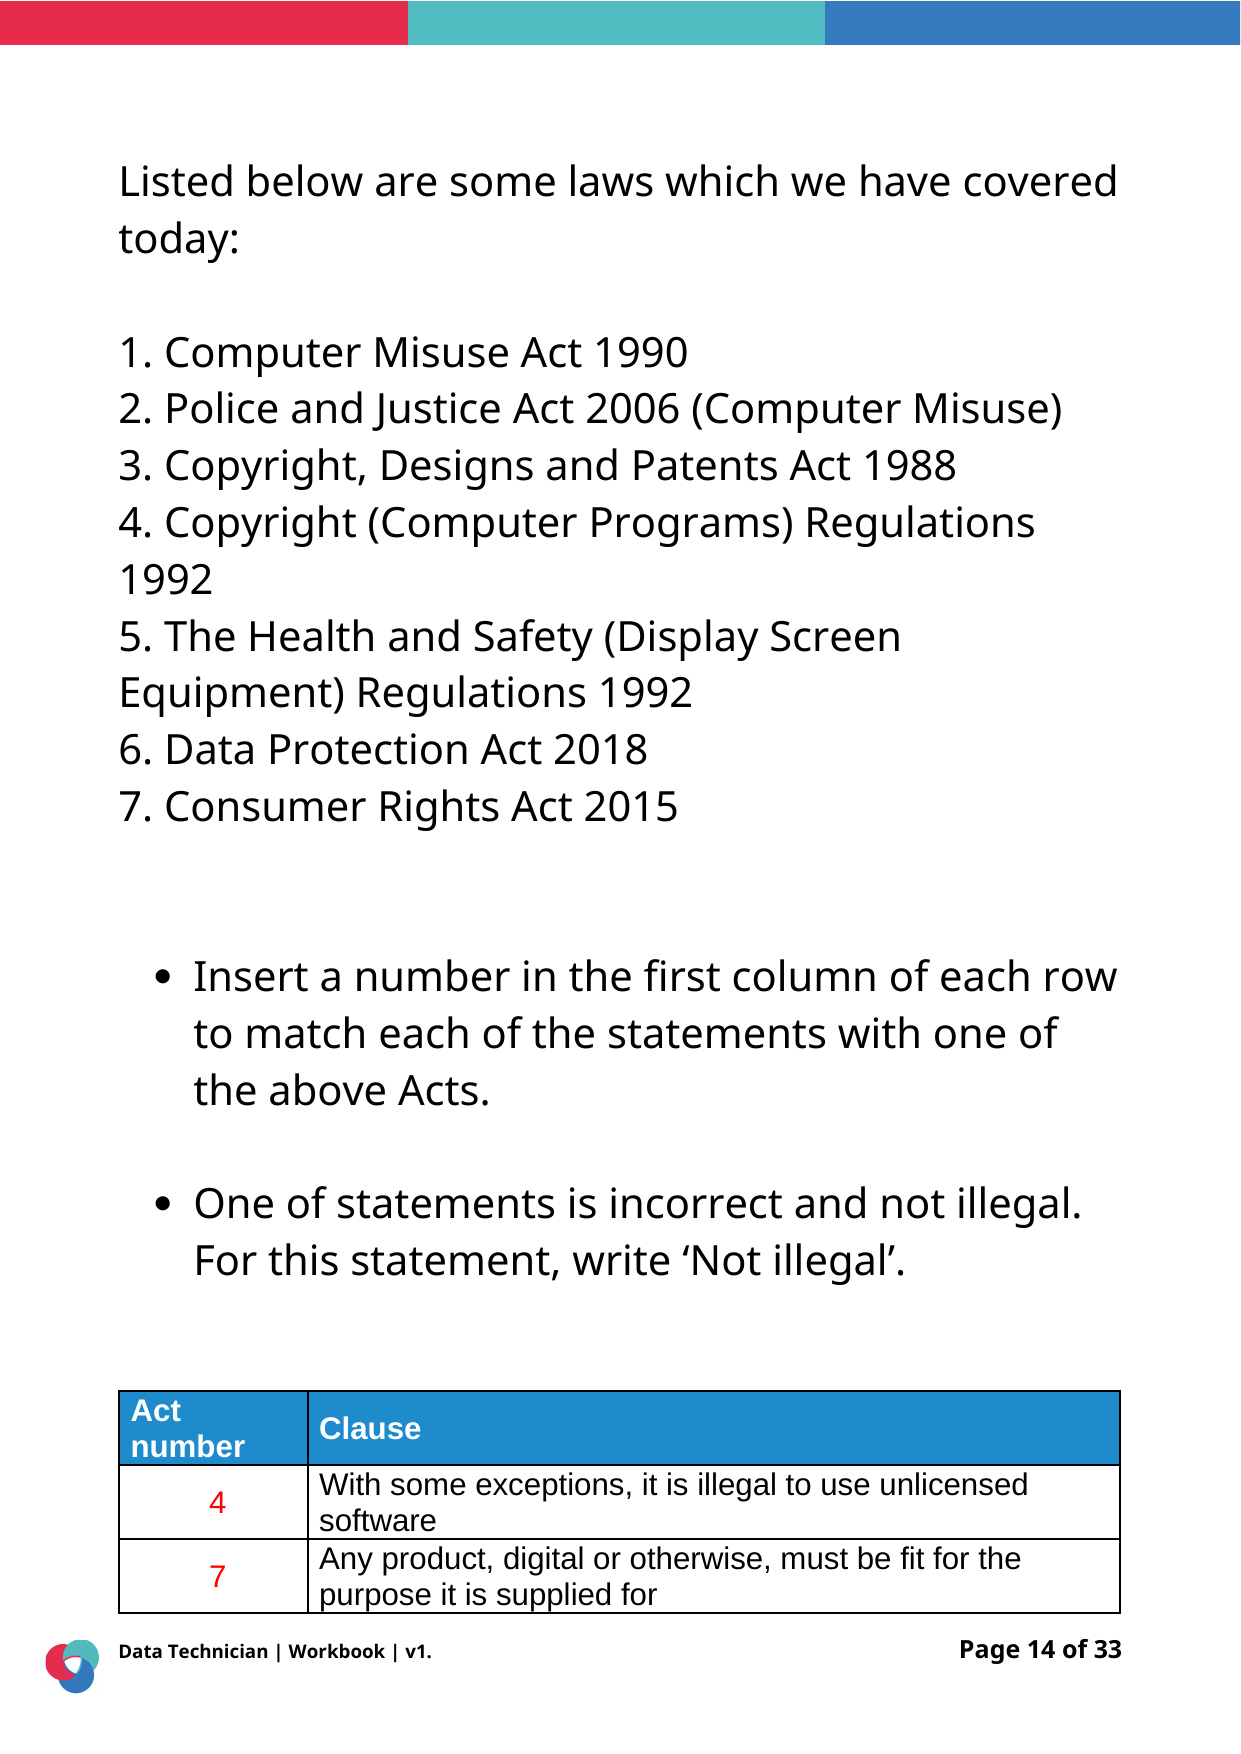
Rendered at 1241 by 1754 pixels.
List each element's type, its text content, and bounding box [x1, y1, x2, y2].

text 1. Computer Misuse Act 1990 [118, 322, 1122, 379]
table_header Act number [120, 1392, 307, 1464]
text 2. Police and Justice Act 2006 (Computer Misuse) [118, 379, 1122, 436]
text 4. Copyright (Computer Programs) Regulations 1992 [118, 493, 1122, 606]
list Insert a number in the first column of each row to match each of the statements with one of the above Acts. [156, 947, 1122, 1117]
table_cell 4 [120, 1466, 307, 1538]
text 6. Data Protection Act 2018 [118, 720, 1122, 777]
table_cell Any product, digital or otherwise, must be fit for the purpose it is supplied for [309, 1540, 1119, 1612]
table_cell With some exceptions, it is illegal to use unlicensed software [309, 1466, 1119, 1538]
text Listed below are some laws which we have covered today: [118, 152, 1122, 266]
table_cell 7 [120, 1540, 307, 1612]
list One of statements is incorrect and not illegal. For this statement, write ‘Not illegal’. [156, 1174, 1122, 1288]
text 5. The Health and Safety (Display Screen Equipment) Regulations 1992 [118, 606, 1122, 720]
text 7. Consumer Rights Act 2015 [118, 777, 1122, 833]
text 3. Copyright, Designs and Patents Act 1988 [118, 436, 1122, 493]
table_header Clause [309, 1392, 1119, 1464]
picture [45, 1640, 100, 1694]
